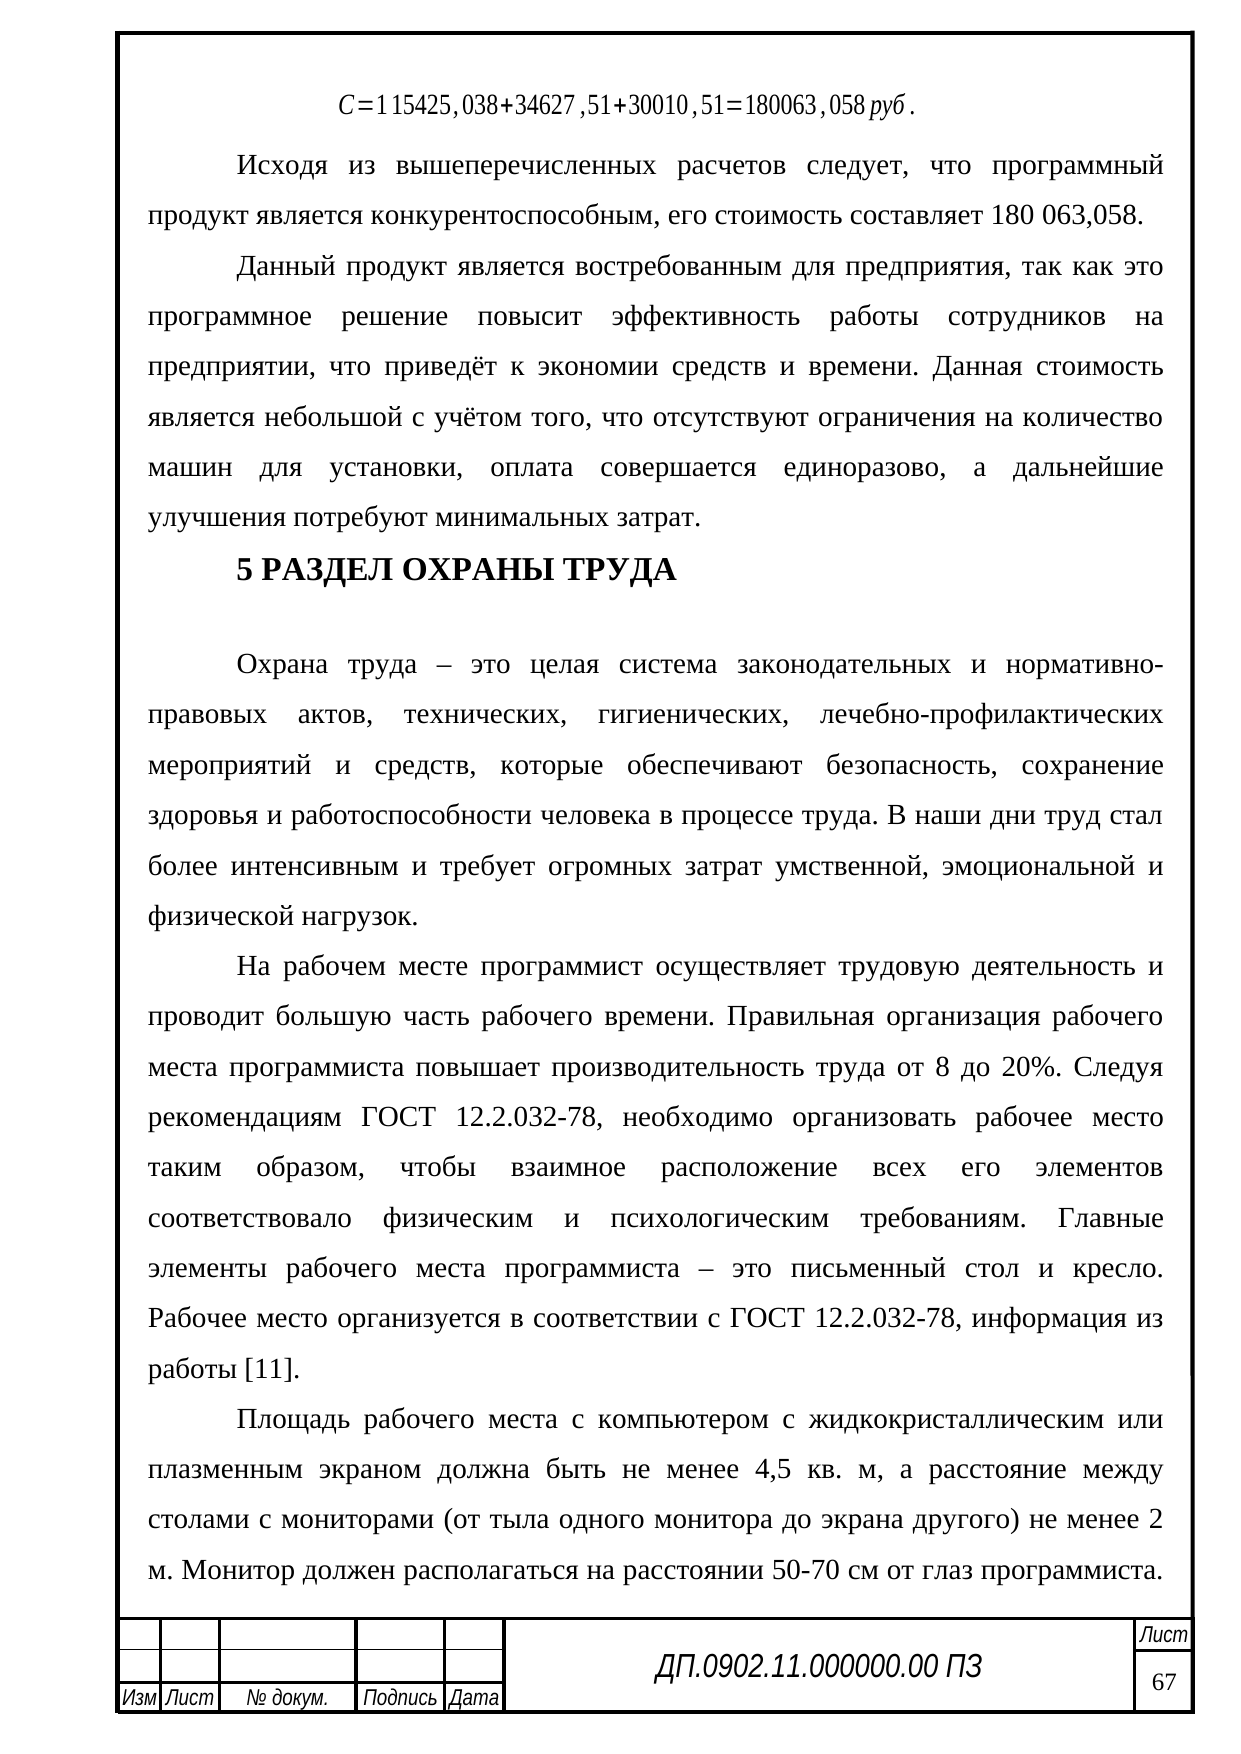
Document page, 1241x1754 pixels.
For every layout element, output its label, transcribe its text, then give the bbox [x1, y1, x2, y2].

text Данный продукт является востребованным для предприятия, так как это программное решение повысит эффективность работы сотрудников на предприятии, что приведёт к экономии средств и времени. Данная стоимость является небольшой с учётом того, что отсутствуют ограничения на количество машин для установки, оплата совершается единоразово, а дальнейшие улучшения потребуют минимальных затрат. [148, 248, 1164, 533]
text 5 Раздел охраны труда [236, 550, 1164, 588]
text Исходя из вышеперечисленных расчетов следует, что программный продукт является конкурентоспособным, его стоимость составляет 180 063,058. [148, 147, 1164, 231]
text Охрана труда – это целая система законодательных и нормативно-правовых актов, технических, гигиенических, лечебно-профилактических мероприятий и средств, которые обеспечивают безопасность, сохранение здоровья и работоспособности человека в процессе труда. В наши дни труд стал более интенсивным и требует огромных затрат умственной, эмоциональной и физической нагрузок. [148, 646, 1164, 931]
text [148, 1401, 1164, 1586]
text На рабочем месте программист осуществляет трудовую деятельность и проводит большую часть рабочего времени. Правильная организация рабочего места программиста повышает производительность труда от 8 до 20%. Следуя рекомендациям ГОСТ 12.2.032-78, необходимо организовать рабочее место таким образом, чтобы взаимное расположение всех его элементов соответствовало физическим и психологическим требованиям. Главные элементы рабочего места программиста – это письменный стол и кресло. Рабочее место организуется в соответствии с ГОСТ 12.2.032-78, информация из работы [11]. [148, 948, 1164, 1384]
